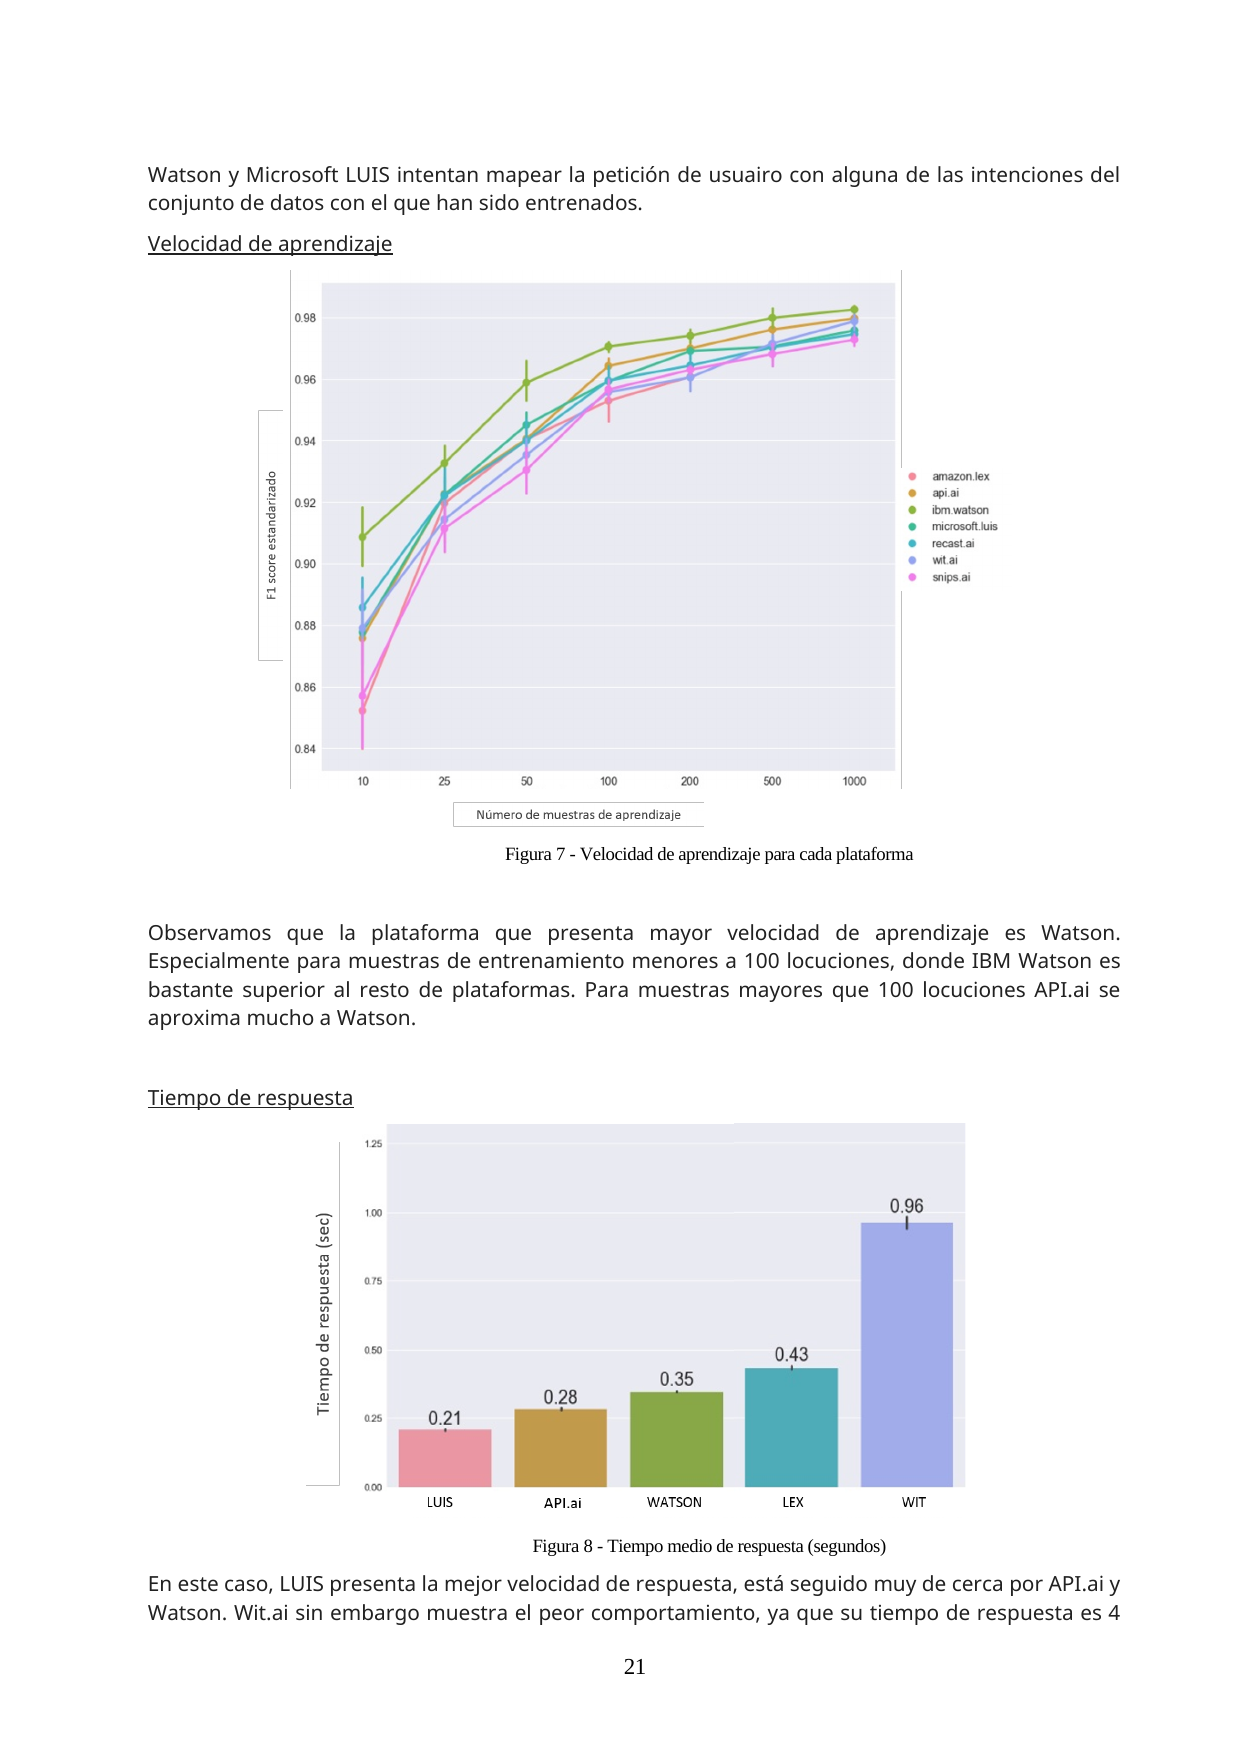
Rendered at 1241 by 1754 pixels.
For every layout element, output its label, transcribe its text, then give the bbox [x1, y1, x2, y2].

picture [257, 270, 1013, 831]
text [148, 1569, 1122, 1626]
picture [304, 1123, 966, 1523]
subtitle Tiempo de respuesta [148, 1083, 1122, 1111]
subtitle Velocidad de aprendizaje [148, 229, 1122, 258]
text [148, 160, 1122, 217]
text Observamos que la plataforma que presenta mayor velocidad de aprendizaje es Watson. Especialmente para muestras de entrenamiento menores a 100 locuciones, donde IBM Watson es bastante superior al resto de plataformas. Para muestras mayores que 100 locuciones API.ai se aproxima mucho a Watson. [148, 918, 1122, 1032]
